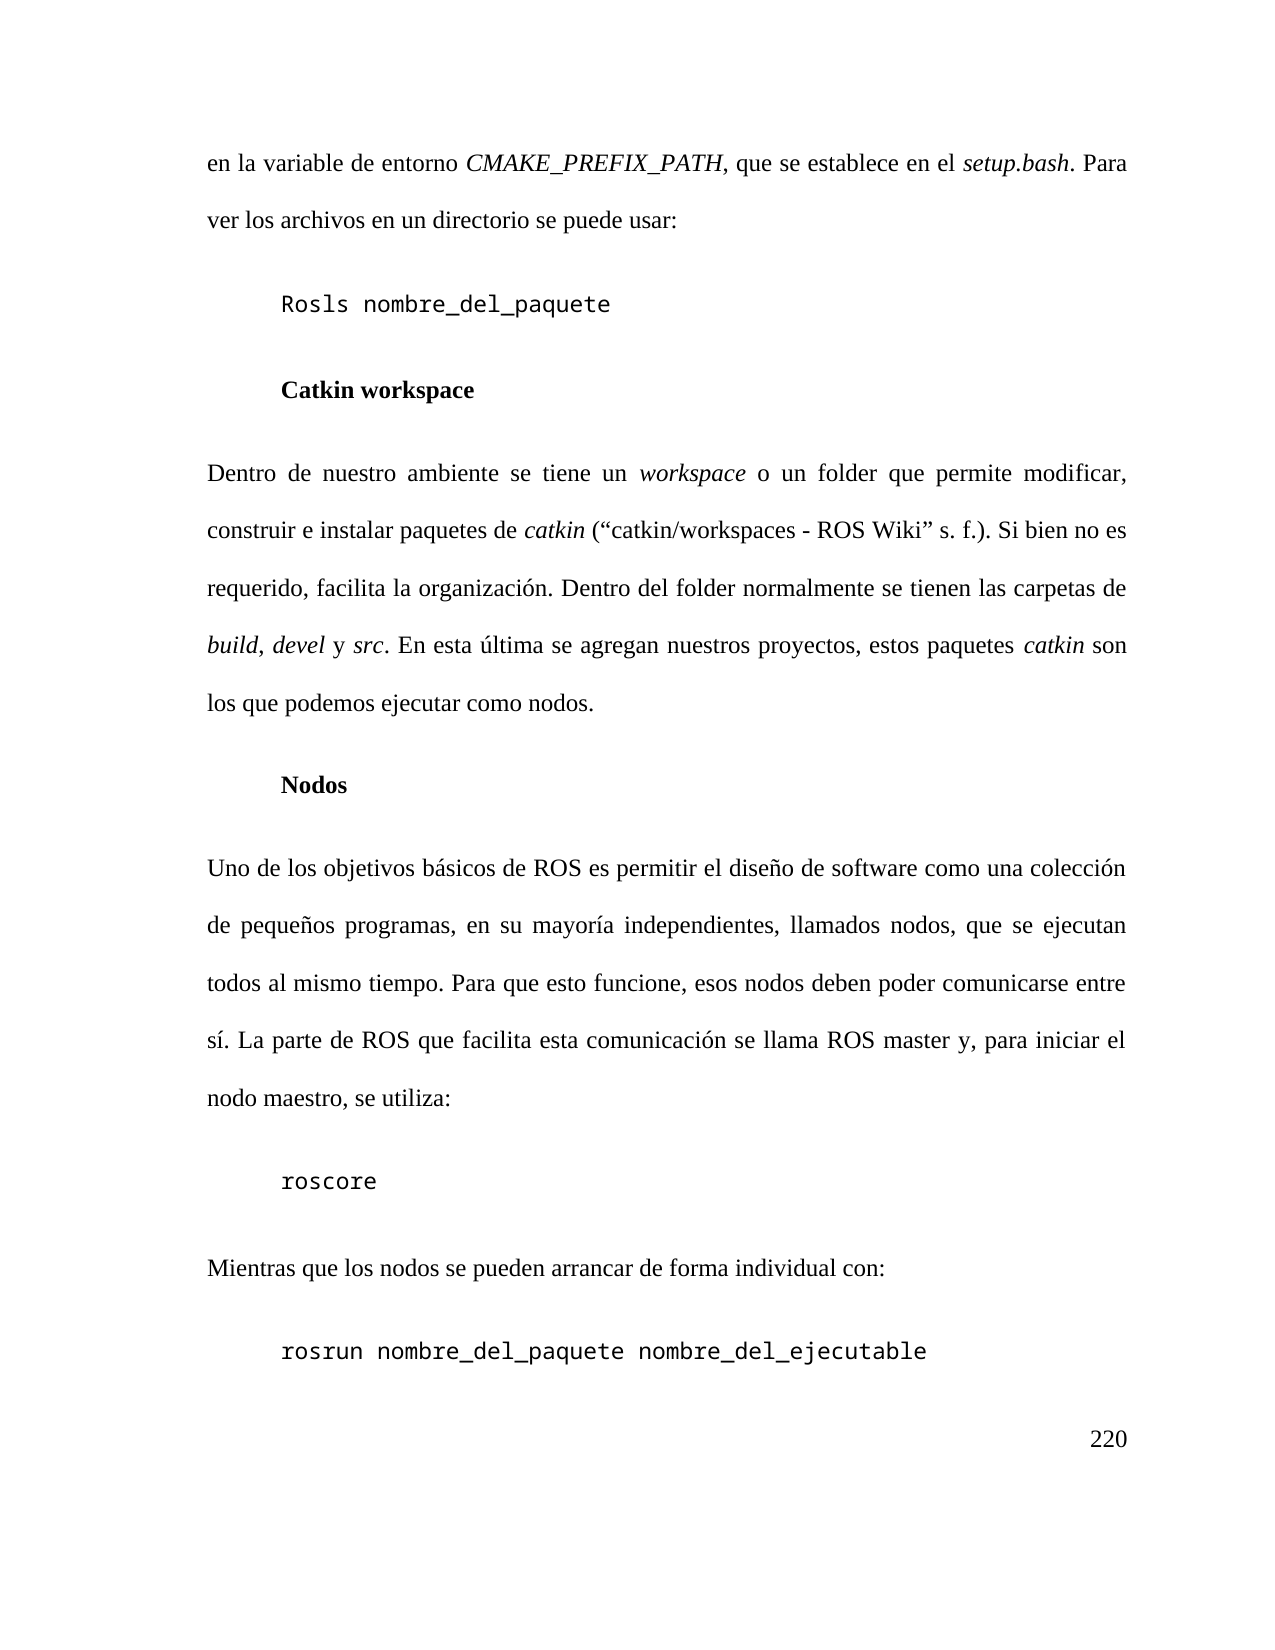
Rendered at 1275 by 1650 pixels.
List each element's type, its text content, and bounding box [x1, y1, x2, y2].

text Dentro de nuestro ambiente se tiene un workspace o un folder que permite modificar, construir e instalar paquetes de catkin (“catkin/workspaces - ROS Wiki” s. f.). Si bien no es requerido, facilita la organización. Dentro del folder normalmente se tienen las carpetas de build, devel y src. En esta última se agregan nuestros proyectos, estos paquetes catkin son los que podemos ejecutar como nodos. [207, 458, 1127, 716]
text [207, 148, 1127, 234]
text Nodos [207, 770, 1127, 799]
text Catkin workspace [207, 375, 1127, 404]
text Mientras que los nodos se pueden arrancar de forma individual con: [207, 1253, 1127, 1281]
text roscore [207, 1165, 1127, 1196]
text rosrun nombre_del_paquete nombre_del_ejecutable [207, 1335, 1127, 1366]
text Rosls nombre_del_paquete [207, 288, 1127, 319]
text Uno de los objetivos básicos de ROS es permitir el diseño de software como una colección de pequeños programas, en su mayoría independientes, llamados nodos, que se ejecutan todos al mismo tiempo. Para que esto funcione, esos nodos deben poder comunicarse entre sí. La parte de ROS que facilita esta comunicación se llama ROS master y, para iniciar el nodo maestro, se utiliza: [207, 853, 1127, 1111]
